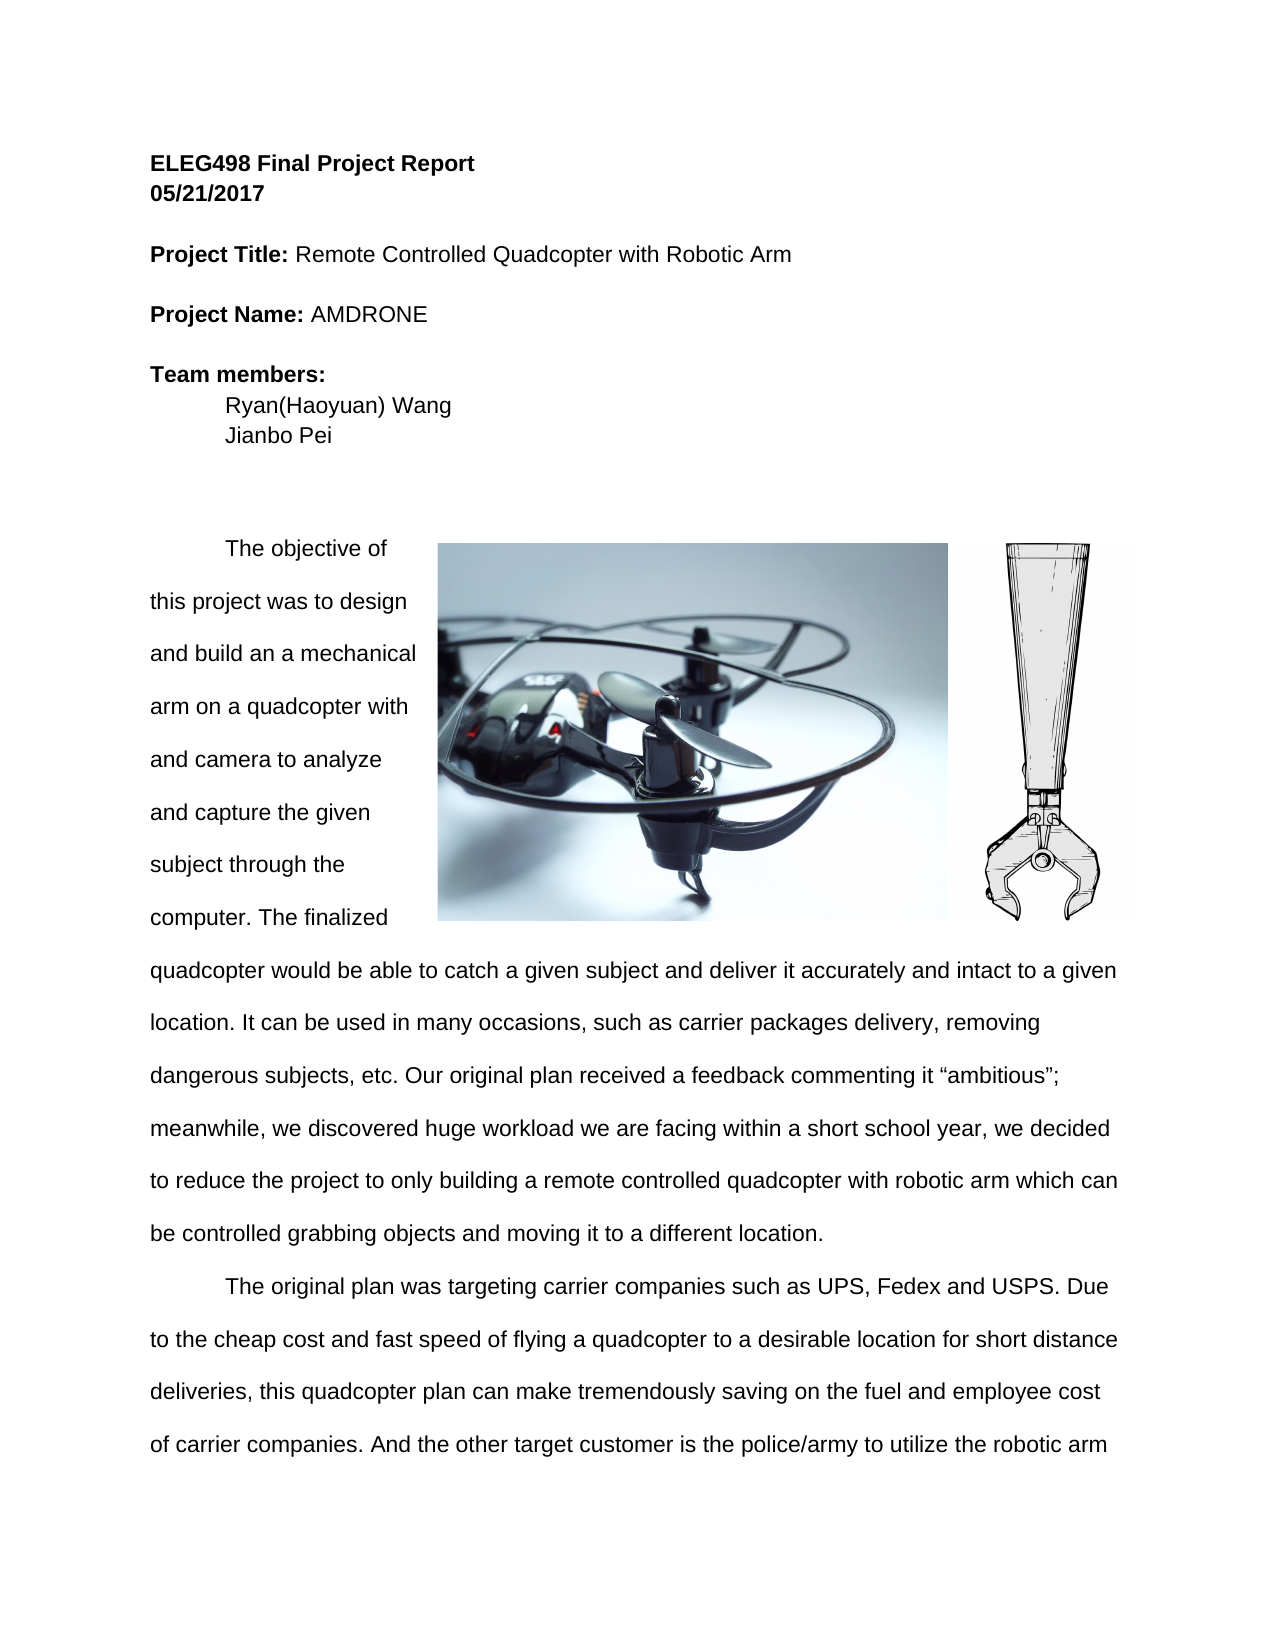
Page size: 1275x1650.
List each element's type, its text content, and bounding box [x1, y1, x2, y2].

text Ryan(Haoyuan) Wang [150, 392, 1125, 418]
text 05/21/2017 [150, 180, 1125, 207]
text Team members: [150, 361, 1125, 388]
text Jianbo Pei [150, 422, 1125, 448]
text Project Name: AMDRONE [150, 301, 1125, 327]
text Project Title: Remote Controlled Quadcopter with Robotic Arm [150, 241, 1125, 267]
text ELEG498 Final Project Report [150, 150, 1125, 176]
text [150, 1273, 1125, 1457]
picture [437, 543, 1137, 921]
